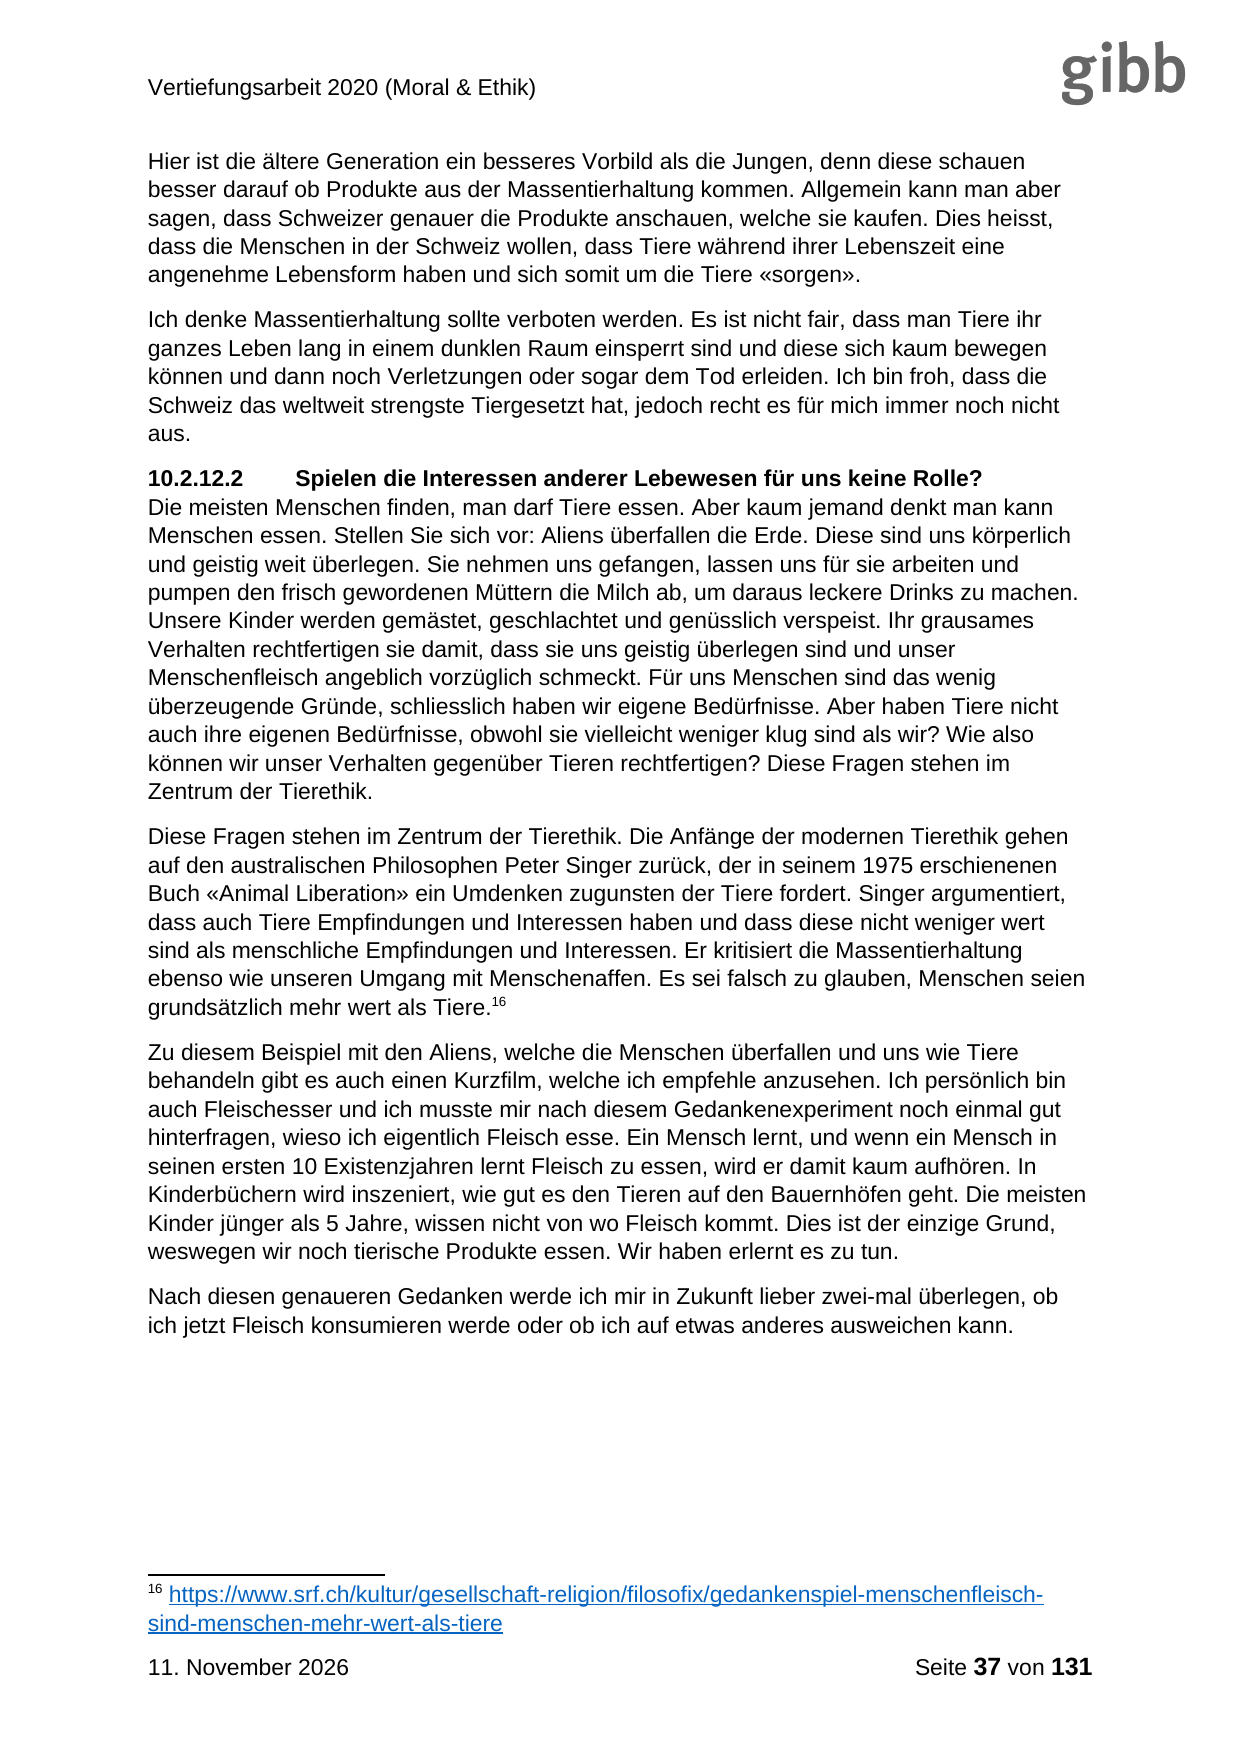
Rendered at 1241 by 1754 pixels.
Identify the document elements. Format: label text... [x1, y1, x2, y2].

text Diese Fragen stehen im Zentrum der Tierethik. Die Anfänge der modernen Tierethik gehen auf den australischen Philosophen Peter Singer zurück, der in seinem 1975 erschienenen Buch «Animal Liberation» ein Umdenken zugunsten der Tiere fordert. Singer argumentiert, dass auch Tiere Empfindungen und Interessen haben und dass diese nicht weniger wert sind als menschliche Empfindungen und Interessen. Er kritisiert die Massentierhaltung ebenso wie unseren Umgang mit Menschenaffen. Es sei falsch zu glauben, Menschen seien grundsätzlich mehr wert als Tiere. [148, 823, 1093, 1020]
text Hier ist die ältere Generation ein besseres Vorbild als die Jungen, denn diese schauen besser darauf ob Produkte aus der Massentierhaltung kommen. Allgemein kann man aber sagen, dass Schweizer genauer die Produkte anschauen, welche sie kaufen. Dies heisst, dass die Menschen in der Schweiz wollen, dass Tiere während ihrer Lebenszeit eine angenehme Lebensform haben und sich somit um die Tiere «sorgen». [148, 148, 1093, 288]
text Zu diesem Beispiel mit den Aliens, welche die Menschen überfallen und uns wie Tiere behandeln gibt es auch einen Kurzfilm, welche ich empfehle anzusehen. Ich persönlich bin auch Fleischesser und ich musste mir nach diesem Gedankenexperiment noch einmal gut hinterfragen, wieso ich eigentlich Fleisch esse. Ein Mensch lernt, und wenn ein Mensch in seinen ersten 10 Existenzjahren lernt Fleisch zu essen, wird er damit kaum aufhören. In Kinderbüchern wird inszeniert, wie gut es den Tieren auf den Bauernhöfen geht. Die meisten Kinder jünger als 5 Jahre, wissen nicht von wo Fleisch kommt. Dies ist der einzige Grund, weswegen wir noch tierische Produkte essen. Wir haben erlernt es zu tun. [148, 1039, 1093, 1264]
subtitle Spielen die Interessen anderer Lebewesen für uns keine Rolle? [148, 465, 1093, 492]
text Die meisten Menschen finden, man darf Tiere essen. Aber kaum jemand denkt man kann Menschen essen. Stellen Sie sich vor: Aliens überfallen die Erde. Diese sind uns körperlich und geistig weit überlegen. Sie nehmen uns gefangen, lassen uns für sie arbeiten und pumpen den frisch gewordenen Müttern die Milch ab, um daraus leckere Drinks zu machen. Unsere Kinder werden gemästet, geschlachtet und genüsslich verspeist. Ihr grausames Verhalten rechtfertigen sie damit, dass sie uns geistig überlegen sind und unser Menschenfleisch angeblich vorzüglich schmeckt. Für uns Menschen sind das wenig überzeugende Gründe, schliesslich haben wir eigene Bedürfnisse. Aber haben Tiere nicht auch ihre eigenen Bedürfnisse, obwohl sie vielleicht weniger klug sind als wir? Wie also können wir unser Verhalten gegenüber Tieren rechtfertigen? Diese Fragen stehen im Zentrum der Tierethik. [148, 494, 1093, 804]
text Ich denke Massentierhaltung sollte verboten werden. Es ist nicht fair, dass man Tiere ihr ganzes Leben lang in einem dunklen Raum einsperrt sind und diese sich kaum bewegen können und dann noch Verletzungen oder sogar dem Tod erleiden. Ich bin froh, dass die Schweiz das weltweit strengste Tiergesetzt hat, jedoch recht es für mich immer noch nicht aus. [148, 306, 1093, 447]
picture [1060, 39, 1187, 107]
text Nach diesen genaueren Gedanken werde ich mir in Zukunft lieber zwei-mal überlegen, ob ich jetzt Fleisch konsumieren werde oder ob ich auf etwas anderes ausweichen kann. [148, 1283, 1093, 1338]
